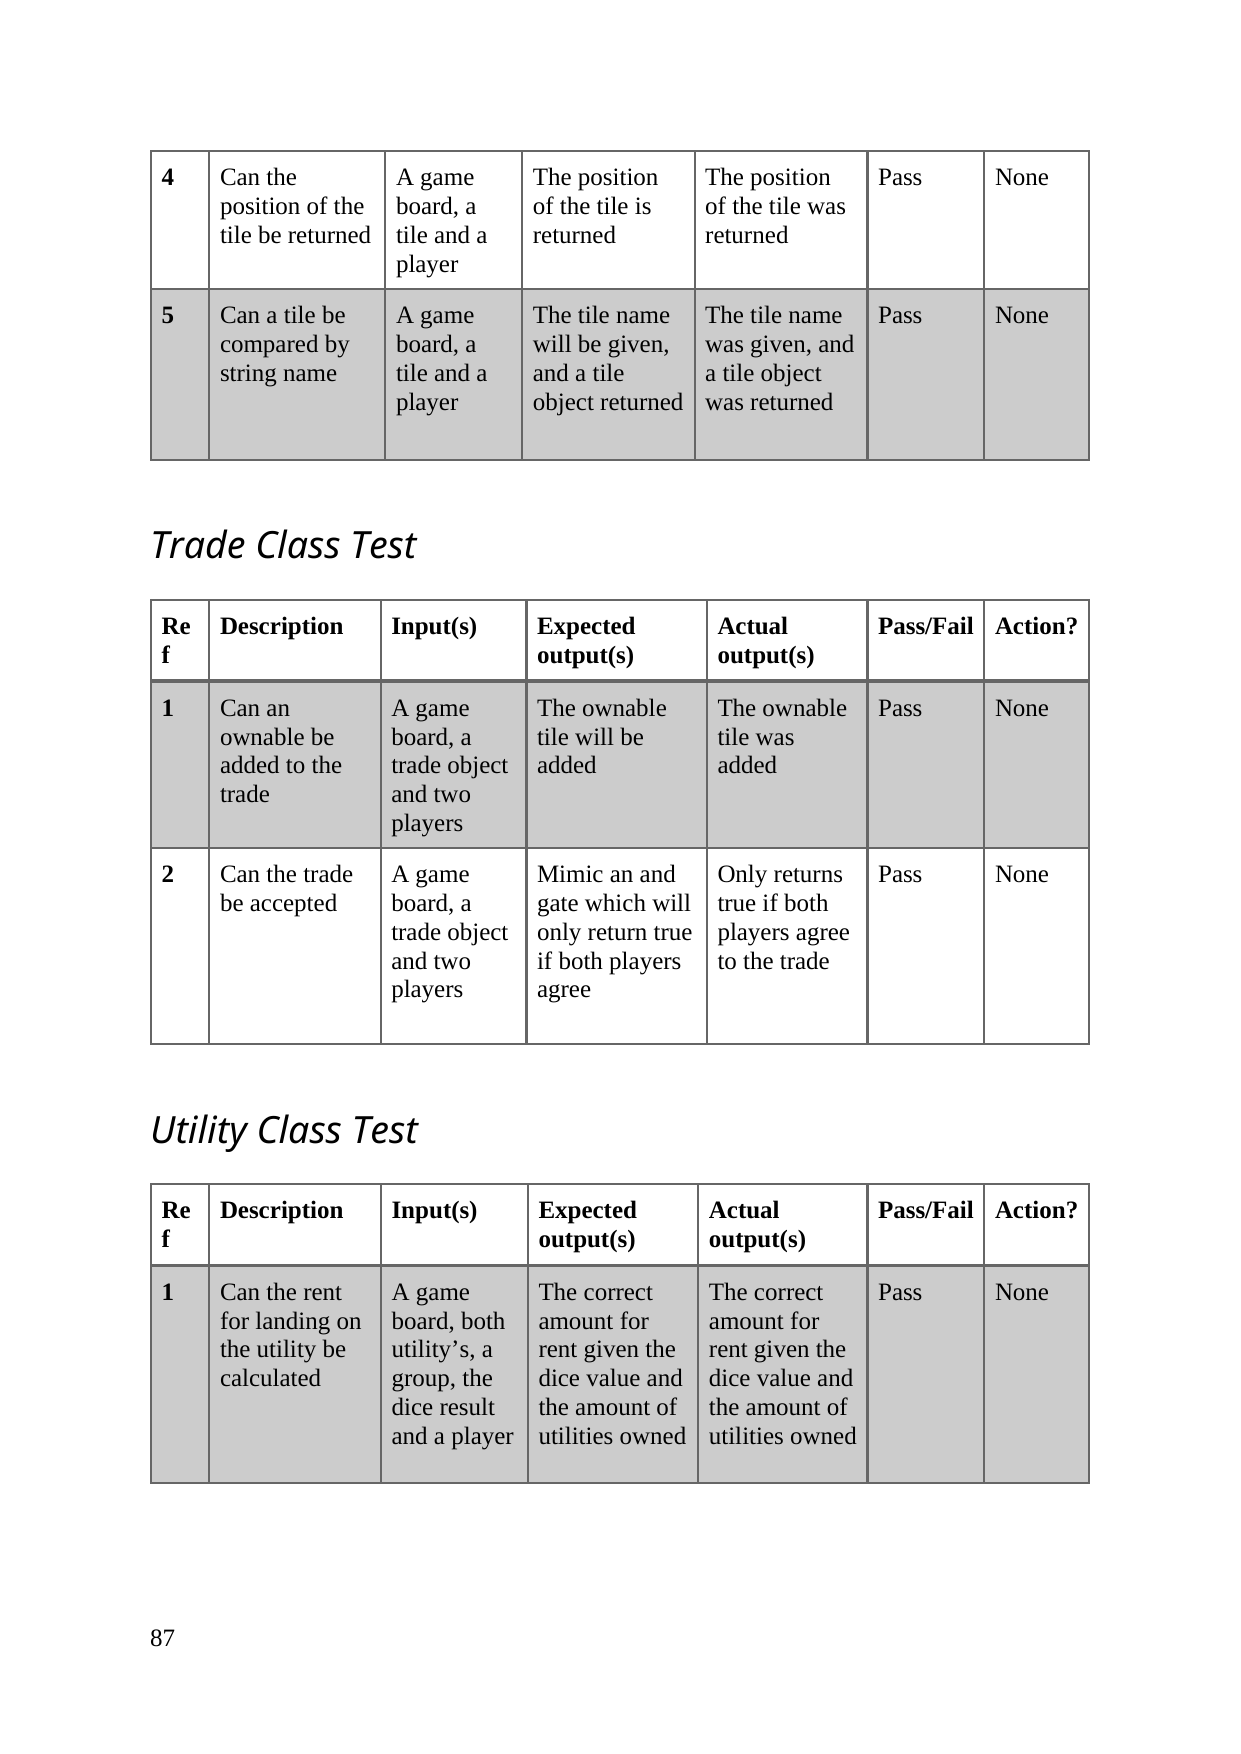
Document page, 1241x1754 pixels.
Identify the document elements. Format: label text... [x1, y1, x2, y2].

table_cell None [985, 152, 1088, 288]
table_cell Pass [869, 290, 983, 459]
table_header Input(s) [382, 601, 525, 679]
table_cell Can an ownable be added to the trade [210, 683, 380, 847]
table_cell The ownable tile was added [708, 683, 866, 847]
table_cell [386, 152, 521, 288]
table_cell Pass [869, 152, 983, 288]
table_cell 1 [152, 1267, 208, 1482]
table_header Input(s) [382, 1185, 527, 1263]
table_cell The position of the tile is returned [523, 152, 694, 288]
table_header Expected output(s) [529, 1185, 697, 1263]
table_cell The tile name will be given, and a tile object returned [523, 290, 694, 459]
subtitle Utility Class Test [150, 1103, 1090, 1154]
table_cell A game board, a tile and a player [386, 290, 521, 459]
table_header Action? [985, 601, 1088, 679]
table_cell The ownable tile will be added [528, 683, 706, 847]
table_header Ref [152, 1185, 208, 1263]
table_cell 5 [152, 290, 208, 459]
table_cell Pass [869, 1267, 983, 1482]
table_cell None [985, 1267, 1088, 1482]
table_header Ref [152, 601, 208, 679]
table_cell The correct amount for rent given the dice value and the amount of utilities owned [699, 1267, 866, 1482]
table_cell A game board, a trade object and two players [382, 849, 525, 1043]
table_cell None [985, 849, 1088, 1043]
subtitle Trade Class Test [150, 519, 1090, 570]
table_header Pass/Fail [869, 1185, 983, 1263]
table_cell The tile name was given, and a tile object was returned [696, 290, 866, 459]
table_header Expected output(s) [528, 601, 706, 679]
table_cell A game board, a trade object and two players [382, 683, 525, 847]
table_cell The position of the tile was returned [696, 152, 866, 288]
table_cell Pass [869, 683, 983, 847]
table_cell None [985, 683, 1088, 847]
table_cell Mimic an and gate which will only return true if both players agree [528, 849, 706, 1043]
table_cell Can a tile be compared by string name [210, 290, 384, 459]
table_header Description [210, 1185, 380, 1263]
table_header Actual output(s) [708, 601, 866, 679]
table_cell Can the trade be accepted [210, 849, 380, 1043]
table_header Actual output(s) [699, 1185, 866, 1263]
table_cell Can the rent for landing on the utility be calculated [210, 1267, 380, 1482]
table_cell The correct amount for rent given the dice value and the amount of utilities owned [529, 1267, 697, 1482]
table_cell 2 [152, 849, 208, 1043]
table_cell Can the position of the tile be returned [210, 152, 384, 288]
table_cell Only returns true if both players agree to the trade [708, 849, 866, 1043]
table_cell 4 [152, 152, 208, 288]
table_header Action? [985, 1185, 1088, 1263]
table_header Description [210, 601, 380, 679]
table_cell None [985, 290, 1088, 459]
table_header Pass/Fail [869, 601, 983, 679]
table_cell 1 [152, 683, 208, 847]
table_cell Pass [869, 849, 983, 1043]
table_cell A game board, both utility’s, a group, the dice result and a player [382, 1267, 527, 1482]
